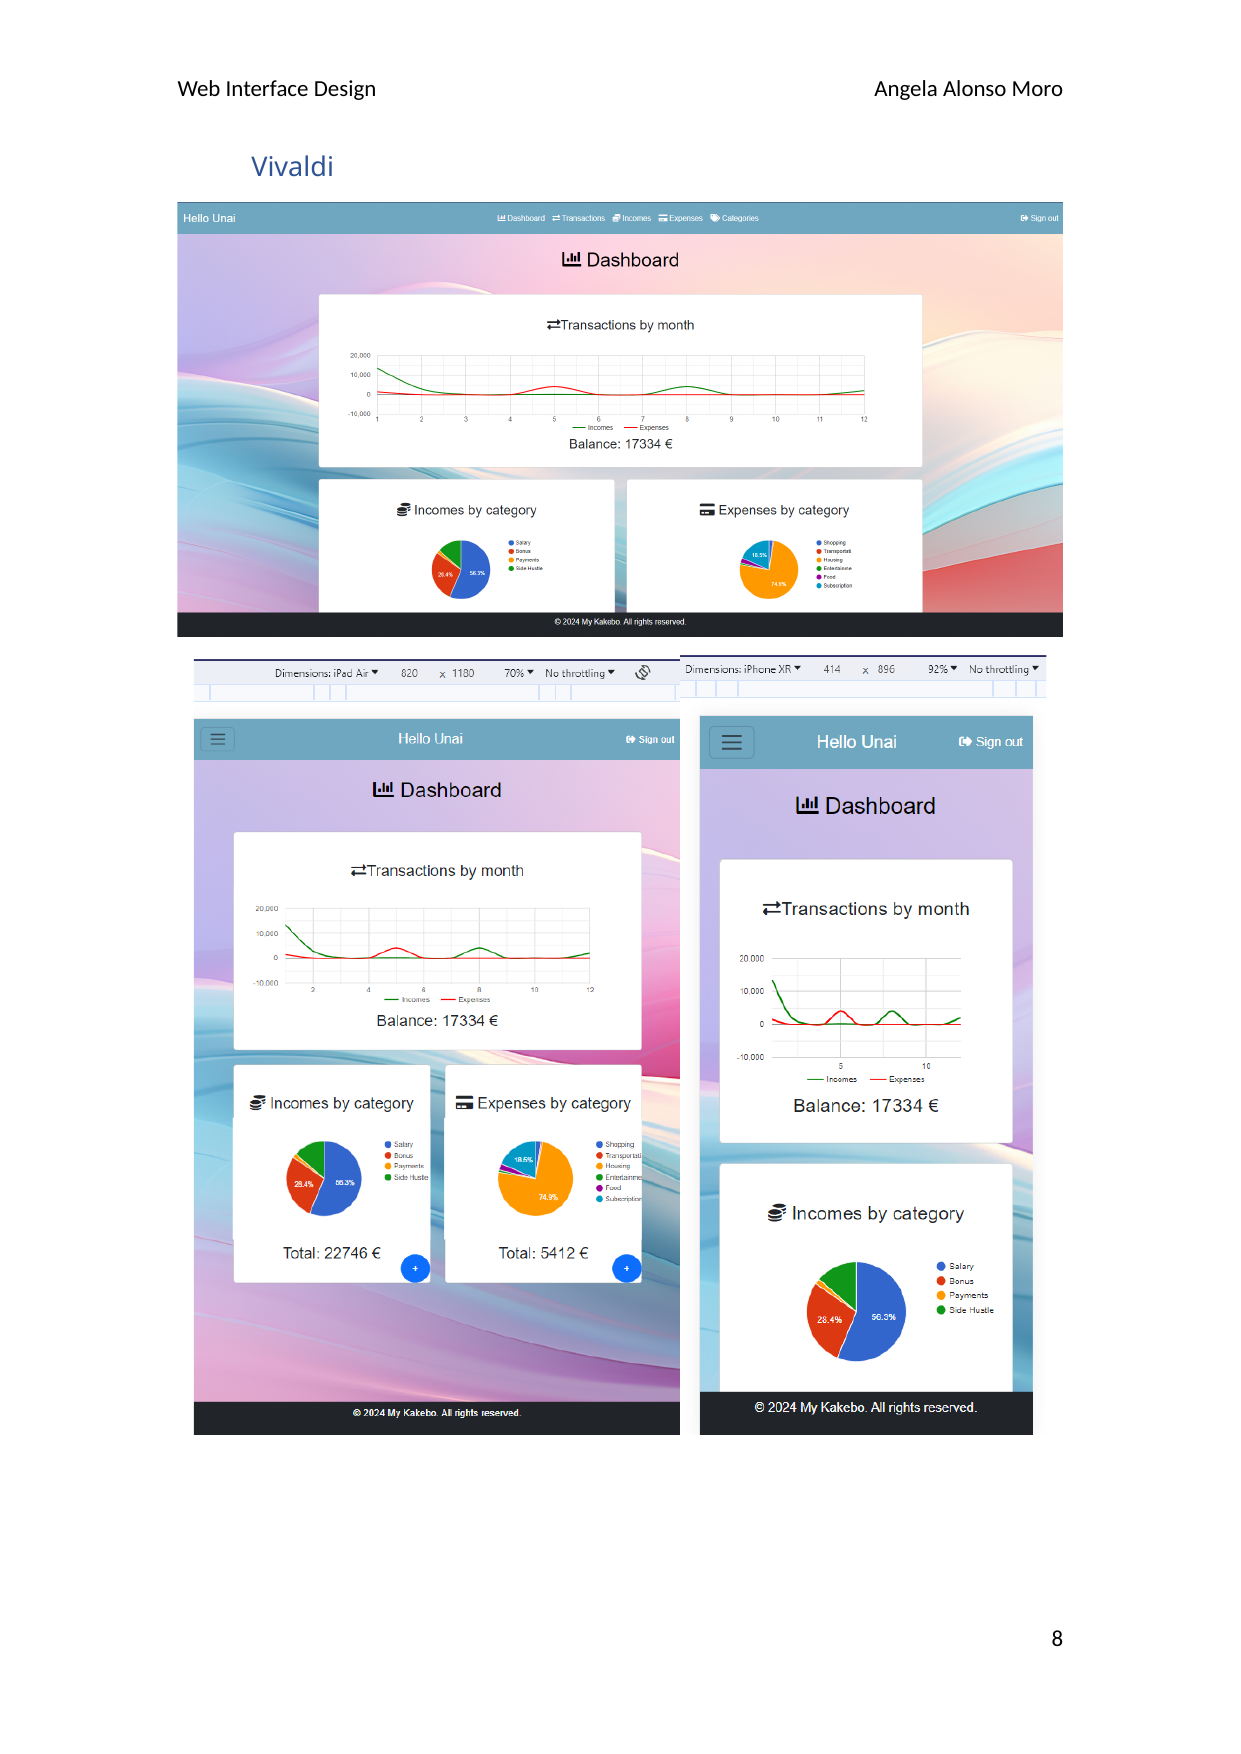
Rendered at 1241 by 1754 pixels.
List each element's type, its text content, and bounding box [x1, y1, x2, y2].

subtitle Vivaldi [251, 148, 1063, 184]
picture [177, 202, 1063, 637]
picture [193, 655, 1047, 1435]
